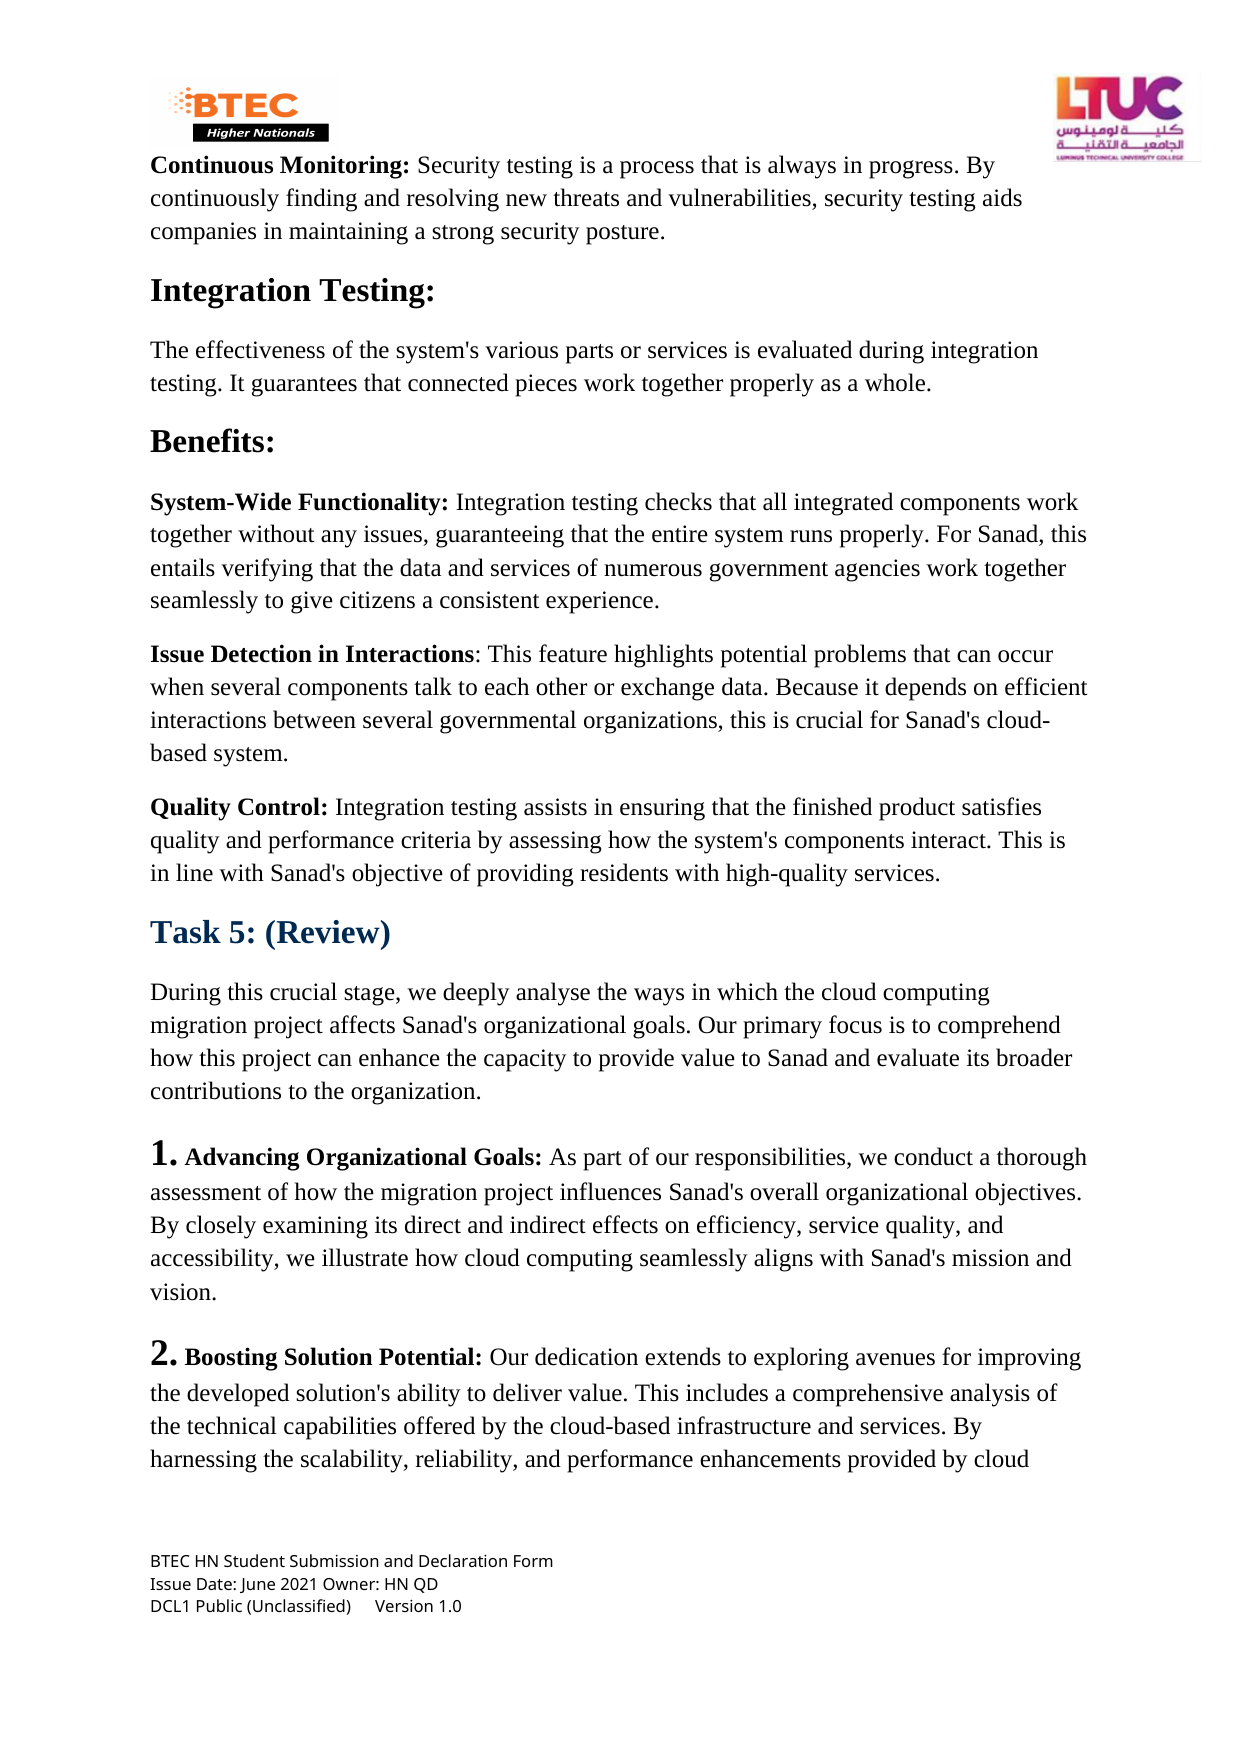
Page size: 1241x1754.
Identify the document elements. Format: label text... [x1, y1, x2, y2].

text Quality Control: Integration testing assists in ensuring that the finished product satisfies quality and performance criteria by assessing how the system's components interact. This is in line with Sanad's objective of providing residents with high-quality services. [150, 792, 1090, 887]
text System-Wide Functionality: Integration testing checks that all integrated components work together without any issues, guaranteeing that the entire system runs properly. For Sanad, this entails verifying that the data and services of numerous government agencies work together seamlessly to give citizens a consistent experience. [150, 487, 1090, 614]
picture [150, 76, 339, 150]
text The effectiveness of the system's various parts or services is evaluated during integration testing. It guarantees that connected pieces work together properly as a whole. [150, 335, 1090, 397]
text During this crucial stage, we deeply analyse the ways in which the cloud computing migration project affects Sanad's organizational goals. Our primary focus is to comprehend how this project can enhance the capacity to provide value to Sanad and evaluate its broader contributions to the organization. [150, 977, 1090, 1105]
text Continuous Monitoring: Security testing is a process that is always in progress. By continuously finding and resolving new threats and vulnerabilities, security testing aids companies in maintaining a strong security posture. [150, 150, 1090, 245]
picture [1053, 73, 1202, 163]
text Issue Detection in Interactions: This feature highlights potential problems that can occur when several components talk to each other or exchange data. Because it depends on efficient interactions between several governmental organizations, this is crucial for Sanad's cloud-based system. [150, 639, 1090, 767]
text Integration Testing: [150, 270, 1090, 308]
text Benefits: [150, 422, 1090, 460]
subtitle Task 5: (Review) [150, 912, 1090, 951]
text 1. Advancing Organizational Goals: As part of our responsibilities, we conduct a thorough assessment of how the migration project influences Sanad's overall organizational objectives. By closely examining its direct and indirect effects on efficiency, service quality, and accessibility, we illustrate how cloud computing seamlessly aligns with Sanad's mission and vision. [150, 1130, 1090, 1305]
